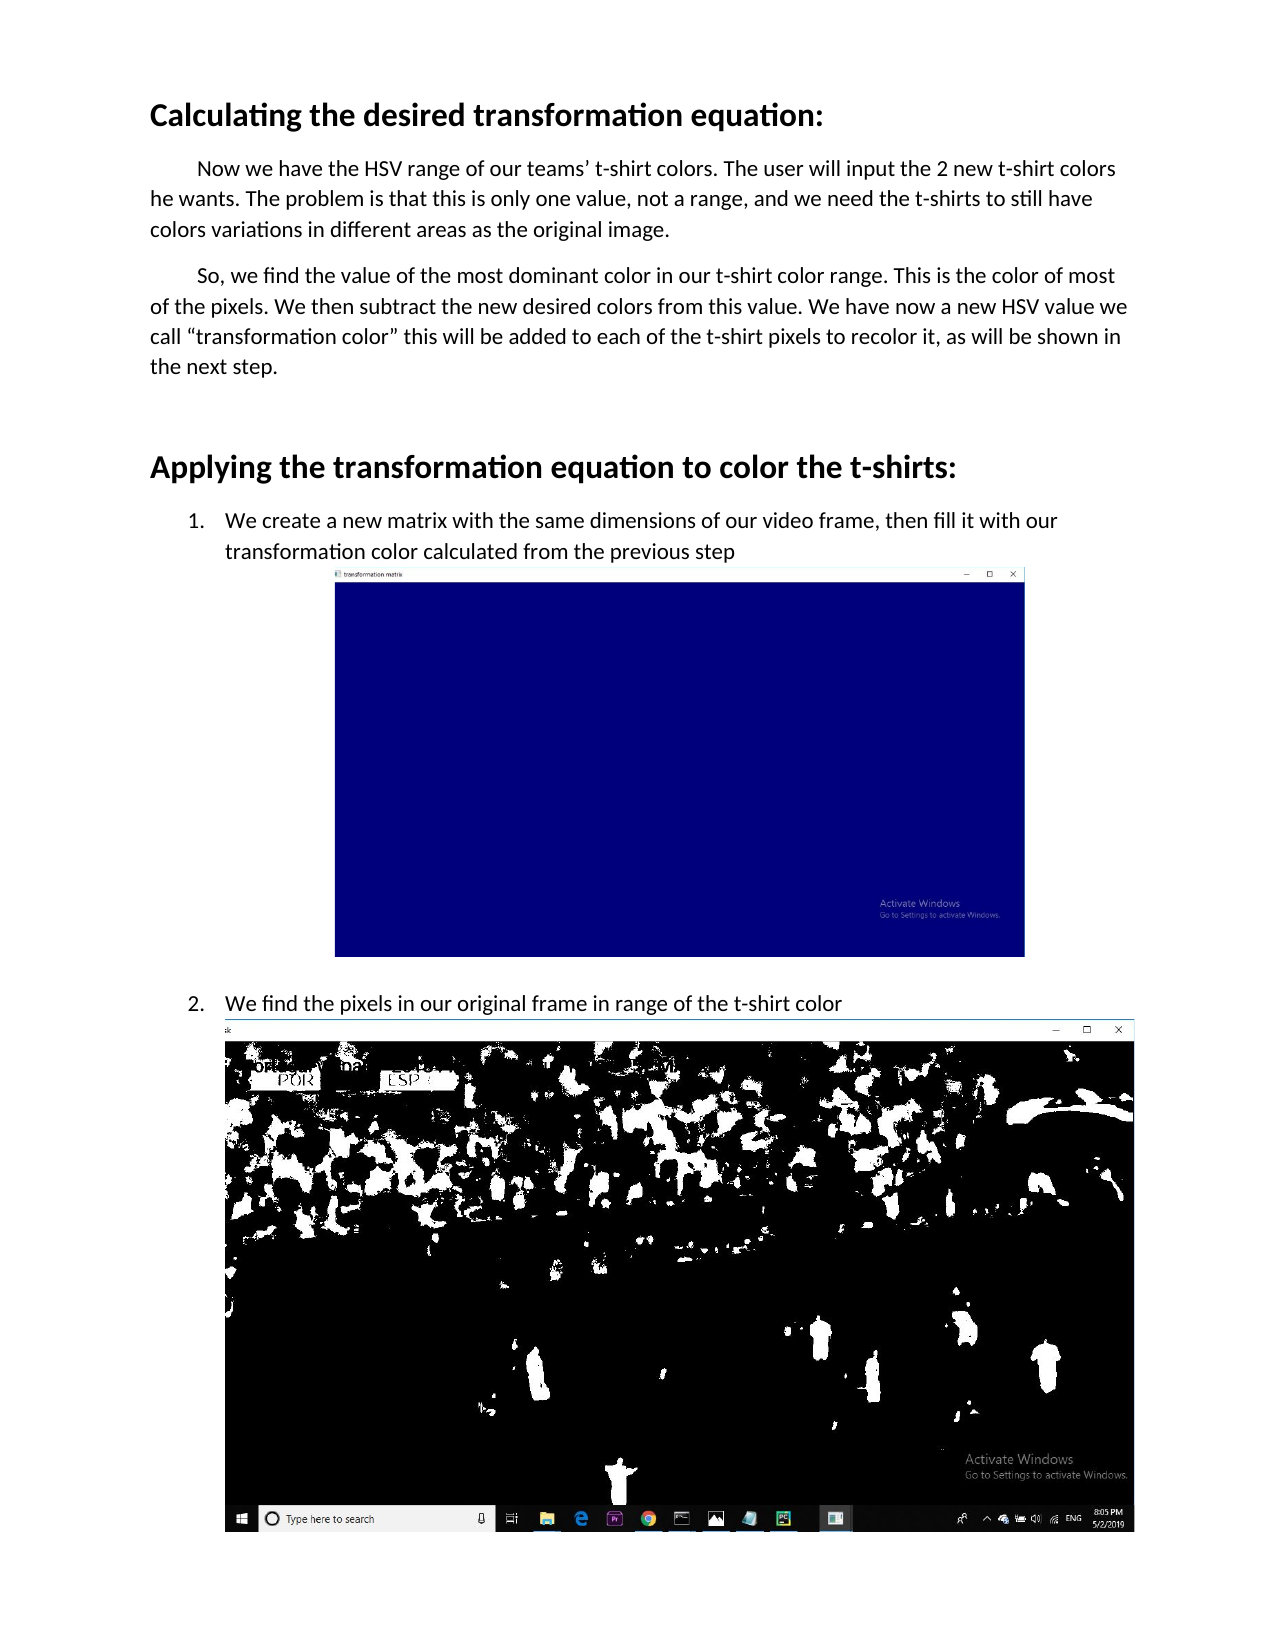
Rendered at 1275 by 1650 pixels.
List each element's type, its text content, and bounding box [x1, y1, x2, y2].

text Calculating the desired transformation equation: [150, 94, 1134, 134]
picture [334, 567, 1025, 957]
text So, we find the value of the most dominant color in our t-shirt color range. This is the color of most of the pixels. We then subtract the new desired colors from this value. We have now a new HSV value we call “transformation color” this will be added to each of the t-shirt pixels to recolor it, as will be shown in the next step. [150, 262, 1134, 380]
list We find the pixels in our original frame in range of the t-shirt color [187, 989, 1134, 1017]
picture [225, 1019, 1135, 1532]
text Now we have the HSV range of our teams’ t-shirt colors. The user will input the 2 new t-shirt colors he wants. The problem is that this is only one value, not a range, and we need the t-shirts to still have colors variations in different areas as the original image. [150, 154, 1134, 243]
text Applying the transformation equation to color the t-shirts: [150, 446, 1134, 487]
list We create a new matrix with the same dimensions of our video frame, then fill it with our transformation color calculated from the previous step [187, 507, 1134, 565]
